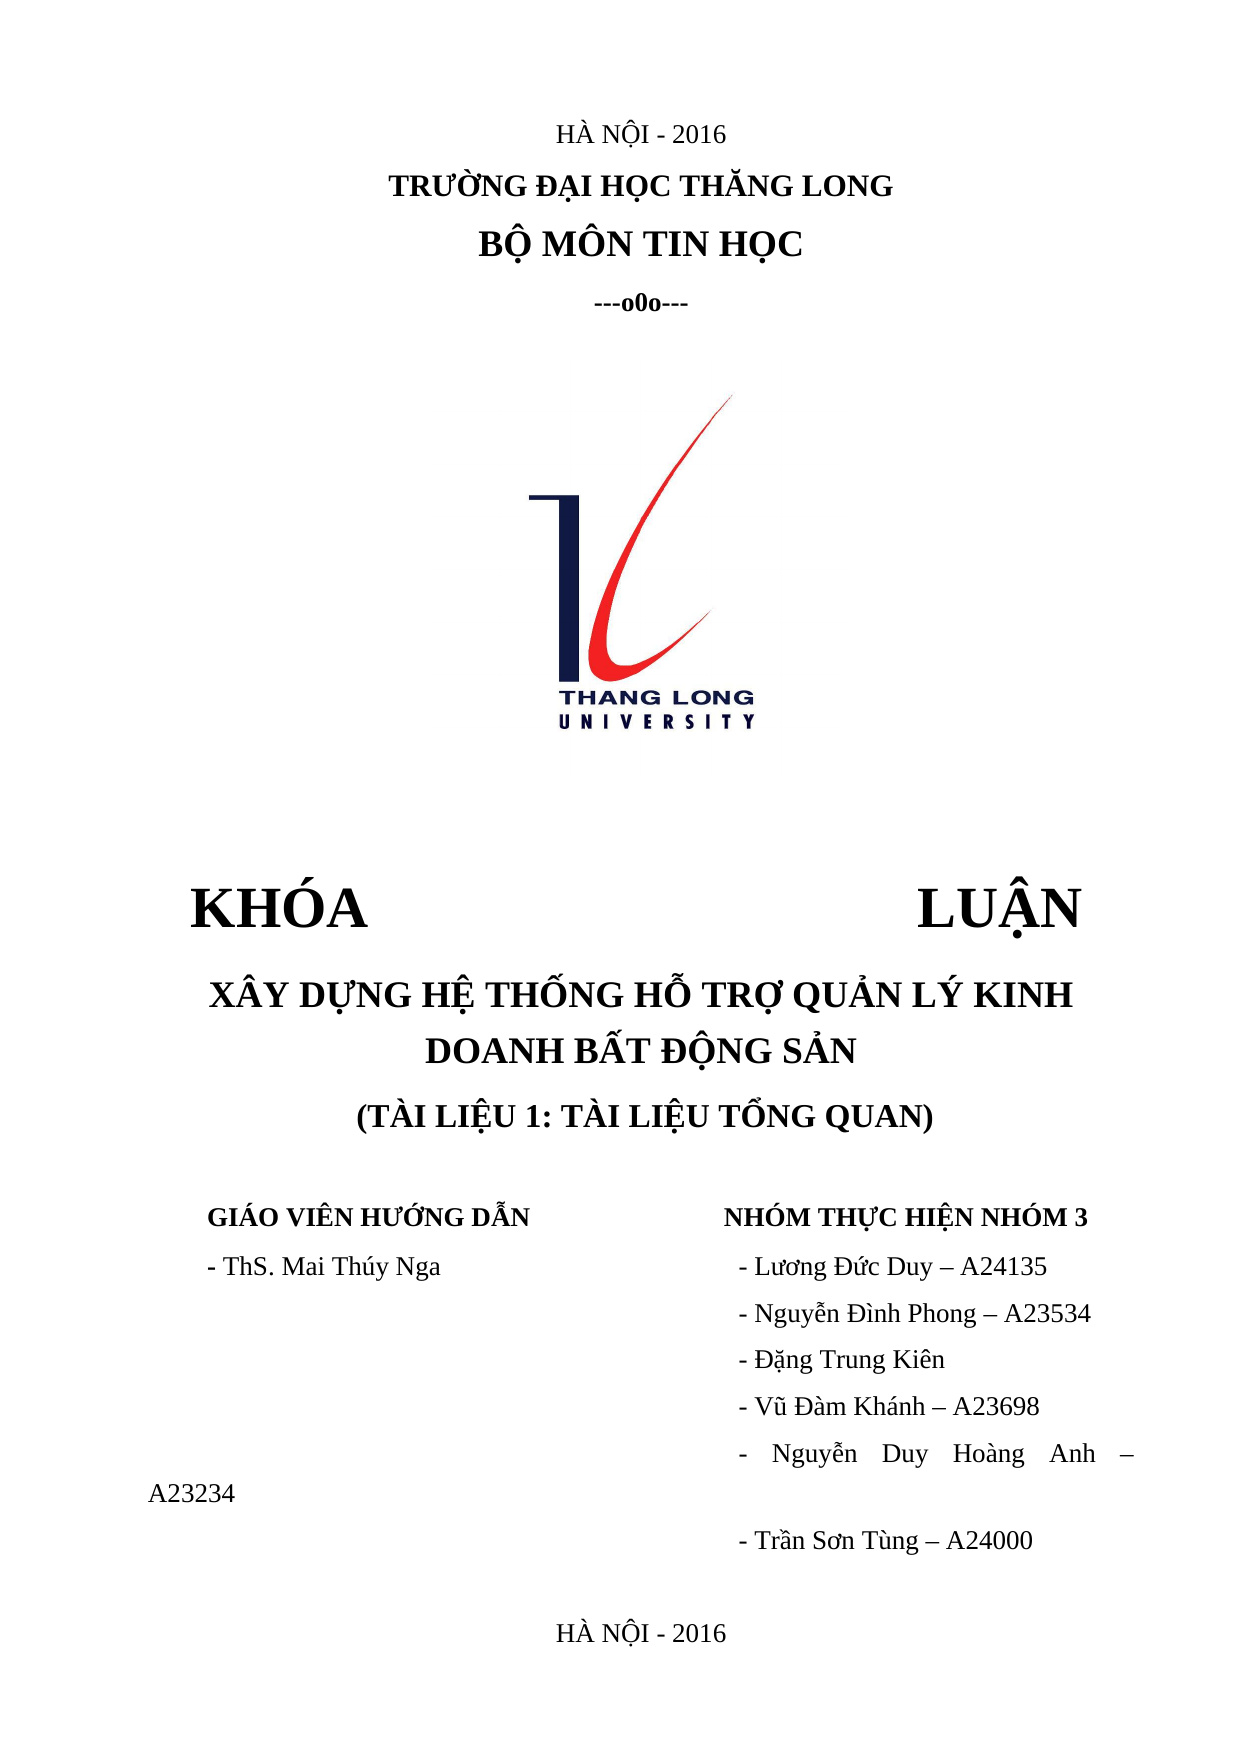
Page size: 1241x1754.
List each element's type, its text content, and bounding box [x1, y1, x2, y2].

text KHÓA LUẬN TỐT NGHIỆP [148, 872, 1134, 939]
text - Đặng Trung Kiên [148, 1344, 1134, 1375]
picture [430, 359, 848, 777]
text - Nguyễn Đình Phong – A23534 [148, 1297, 1134, 1328]
text XÂY DỰNG HỆ THỐNG HỖ TRỢ QUẢN LÝ KINH DOANH BẤT ĐỘNG SẢN [148, 972, 1134, 1071]
text - Trần Sơn Tùng – A24000 [148, 1524, 1134, 1555]
text - Nguyễn Duy Hoàng Anh – A23234 [148, 1437, 1134, 1508]
text - Vũ Đàm Khánh – A23698 [148, 1390, 1134, 1421]
text ---o0o--- [148, 286, 1134, 317]
text (TÀI LIỆU 1: TÀI LIỆU TỔNG QUAN) [148, 1097, 1134, 1135]
text - ThS. Mai Thúy Nga - Lương Đức Duy – A24135 [148, 1250, 1134, 1281]
text HÀ NỘI - 2016 [148, 118, 1134, 149]
text BỘ MÔN TIN HỌC [148, 222, 1134, 265]
text TRƯỜNG ĐẠI HỌC THĂNG LONG [148, 167, 1134, 203]
text HÀ NỘI - 2016 [148, 1617, 1134, 1648]
text GIÁO VIÊN HƯỚNG DẪN NHÓM THỰC HIỆN NHÓM 3 [148, 1202, 1134, 1233]
